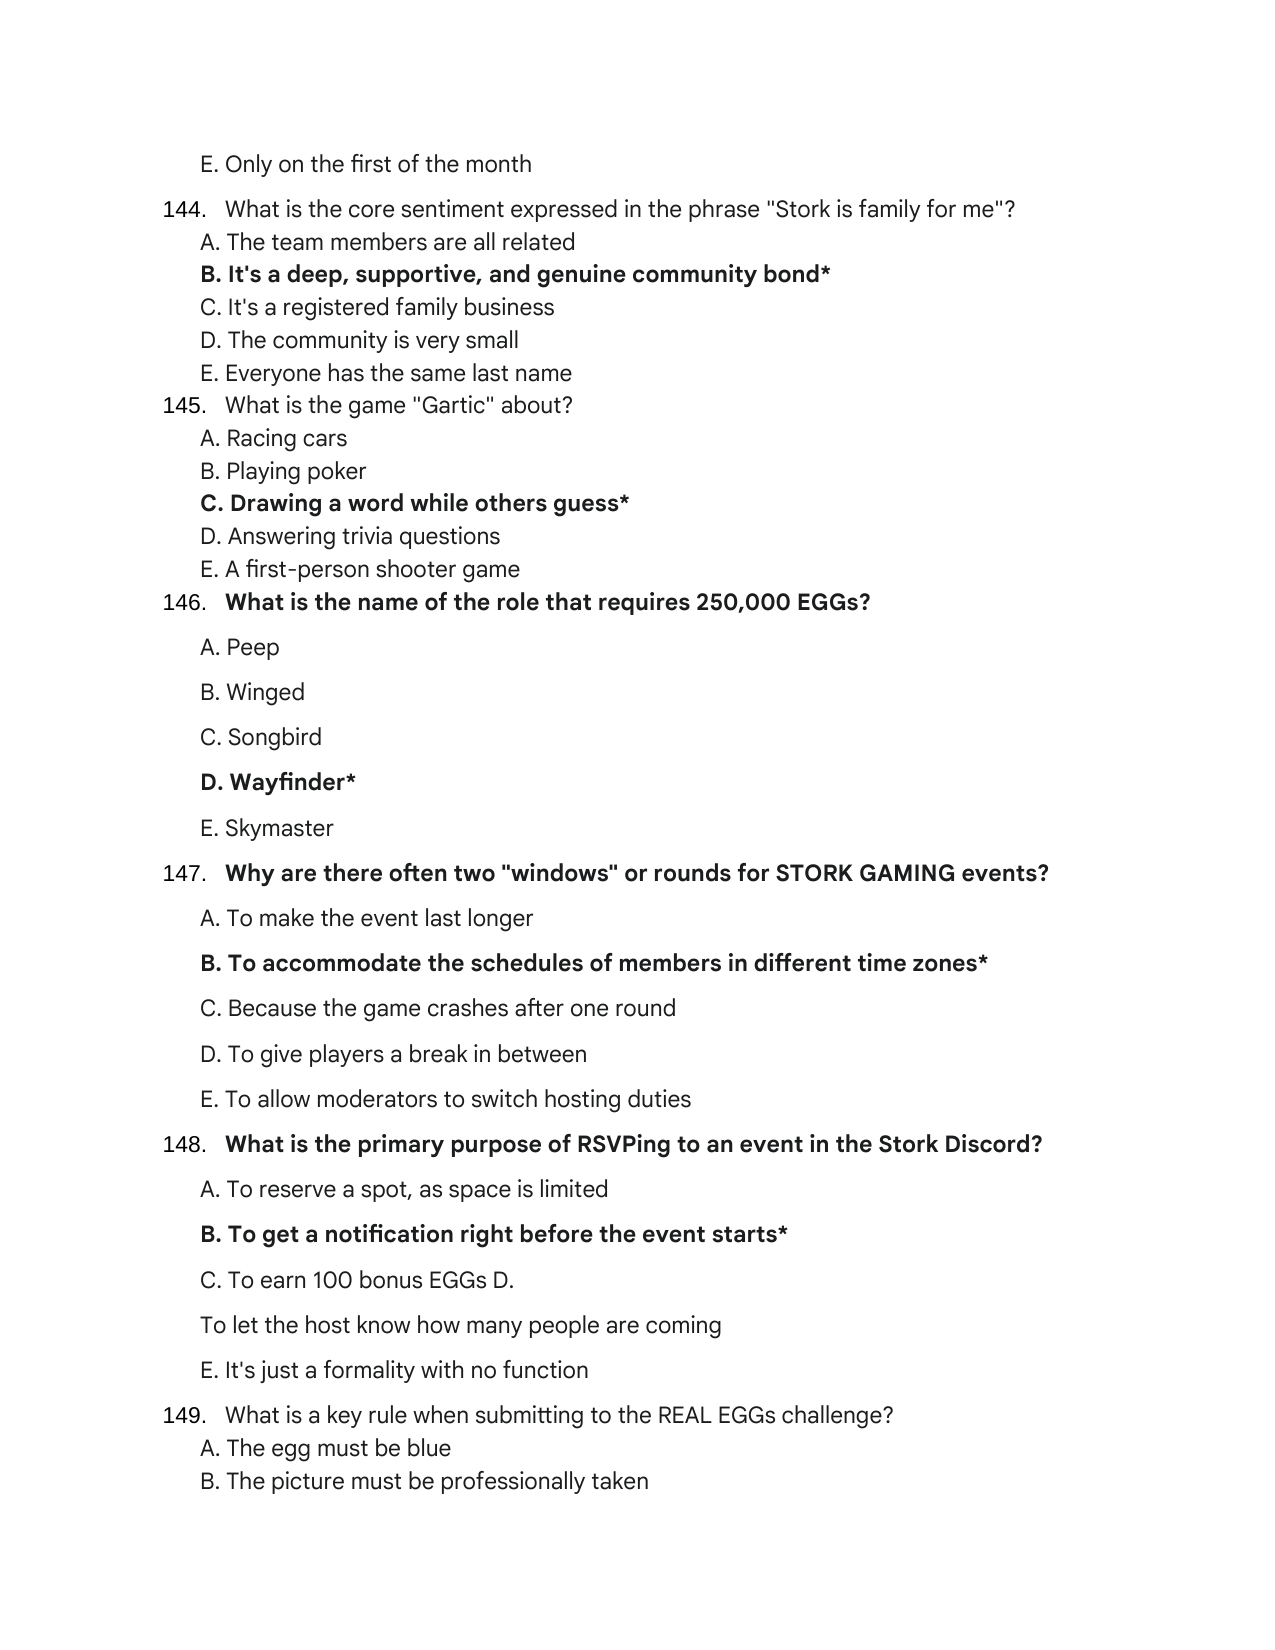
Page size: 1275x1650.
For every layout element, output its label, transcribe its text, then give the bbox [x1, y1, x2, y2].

text E. Only on the first of the month [200, 150, 1125, 179]
text C. To earn 100 bonus EGGs D. [200, 1266, 1125, 1294]
text C. Because the game crashes after one round [200, 994, 1125, 1023]
text E. Skymaster [200, 814, 1125, 842]
list What is the core sentiment expressed in the phrase "Stork is family for me"? A. The team members are all related B. It's a deep, supportive, and genuine community bond* C. It's a registered family business D. The community is very small E. Everyone has the same last name [162, 195, 1125, 387]
text B. To get a notification right before the event starts* [200, 1221, 1125, 1249]
text A. Peep [200, 633, 1125, 662]
text E. To allow moderators to switch hosting duties [200, 1085, 1125, 1114]
text D. Wayfinder* [200, 768, 1125, 797]
list Why are there often two "windows" or rounds for STORK GAMING events? [162, 859, 1125, 888]
list What is the name of the role that requires 250,000 EGGs? [162, 588, 1125, 616]
list What is the game "Gartic" about? A. Racing cars B. Playing poker C. Drawing a word while others guess* D. Answering trivia questions E. A first-person shooter game [162, 391, 1125, 584]
text A. To reserve a spot, as space is limited [200, 1175, 1125, 1204]
text To let the host know how many people are coming [200, 1311, 1125, 1340]
text C. Songbird [200, 723, 1125, 752]
text B. To accommodate the schedules of members in different time zones* [200, 949, 1125, 978]
text D. To give players a break in between [200, 1040, 1125, 1068]
text B. Winged [200, 678, 1125, 707]
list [162, 1401, 1125, 1496]
text E. It's just a formality with no function [200, 1356, 1125, 1385]
text A. To make the event last longer [200, 904, 1125, 933]
list What is the primary purpose of RSVPing to an event in the Stork Discord? [162, 1130, 1125, 1159]
